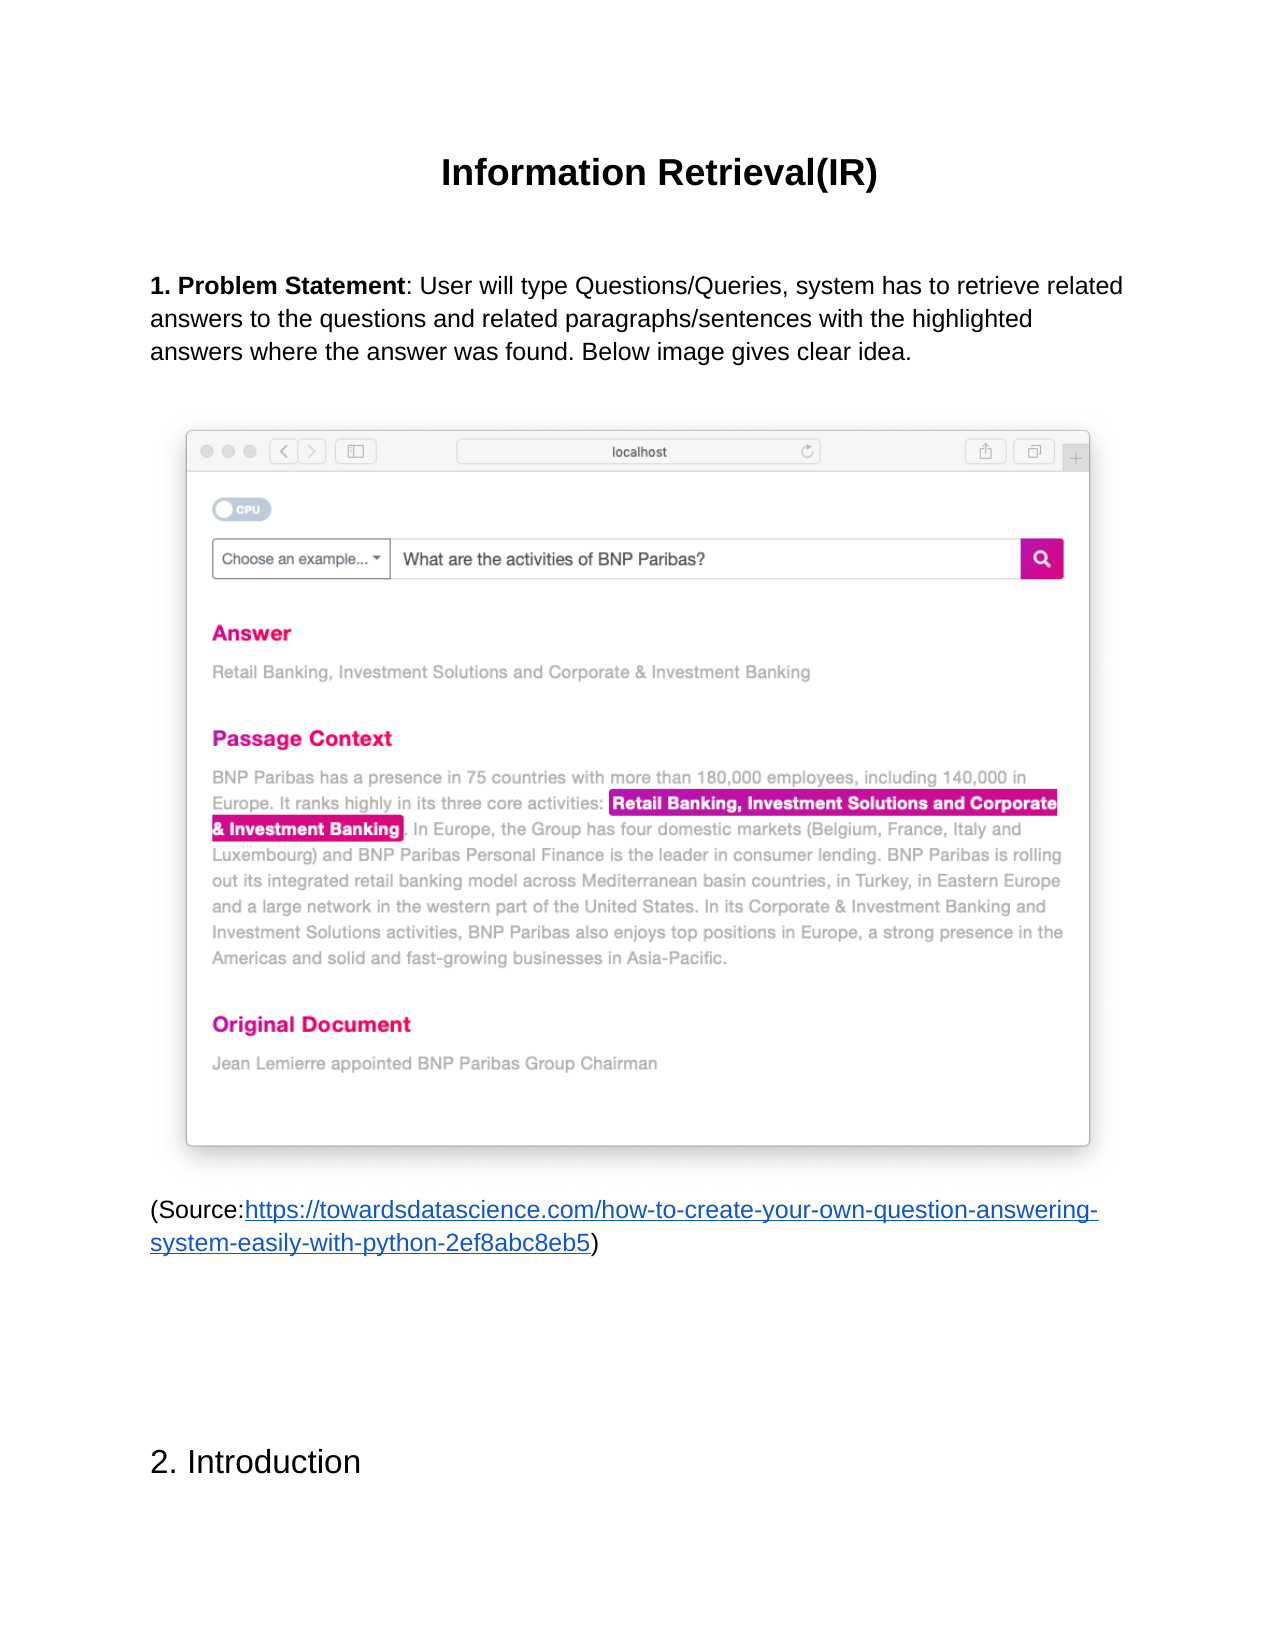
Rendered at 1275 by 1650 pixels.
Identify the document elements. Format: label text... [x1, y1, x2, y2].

picture [150, 403, 1125, 1191]
text (Source:https://towardsdatascience.com/how-to-create-your-own-question-answering-system-easily-with-python-2ef8abc8eb5) [150, 1194, 1125, 1256]
text Information Retrieval(IR) [150, 150, 1125, 193]
text 1. Problem Statement: User will type Questions/Queries, system has to retrieve related answers to the questions and related paragraphs/sentences with the highlighted answers where the answer was found. Below image gives clear idea. [150, 271, 1125, 366]
text 2. Introduction [150, 1442, 1125, 1481]
